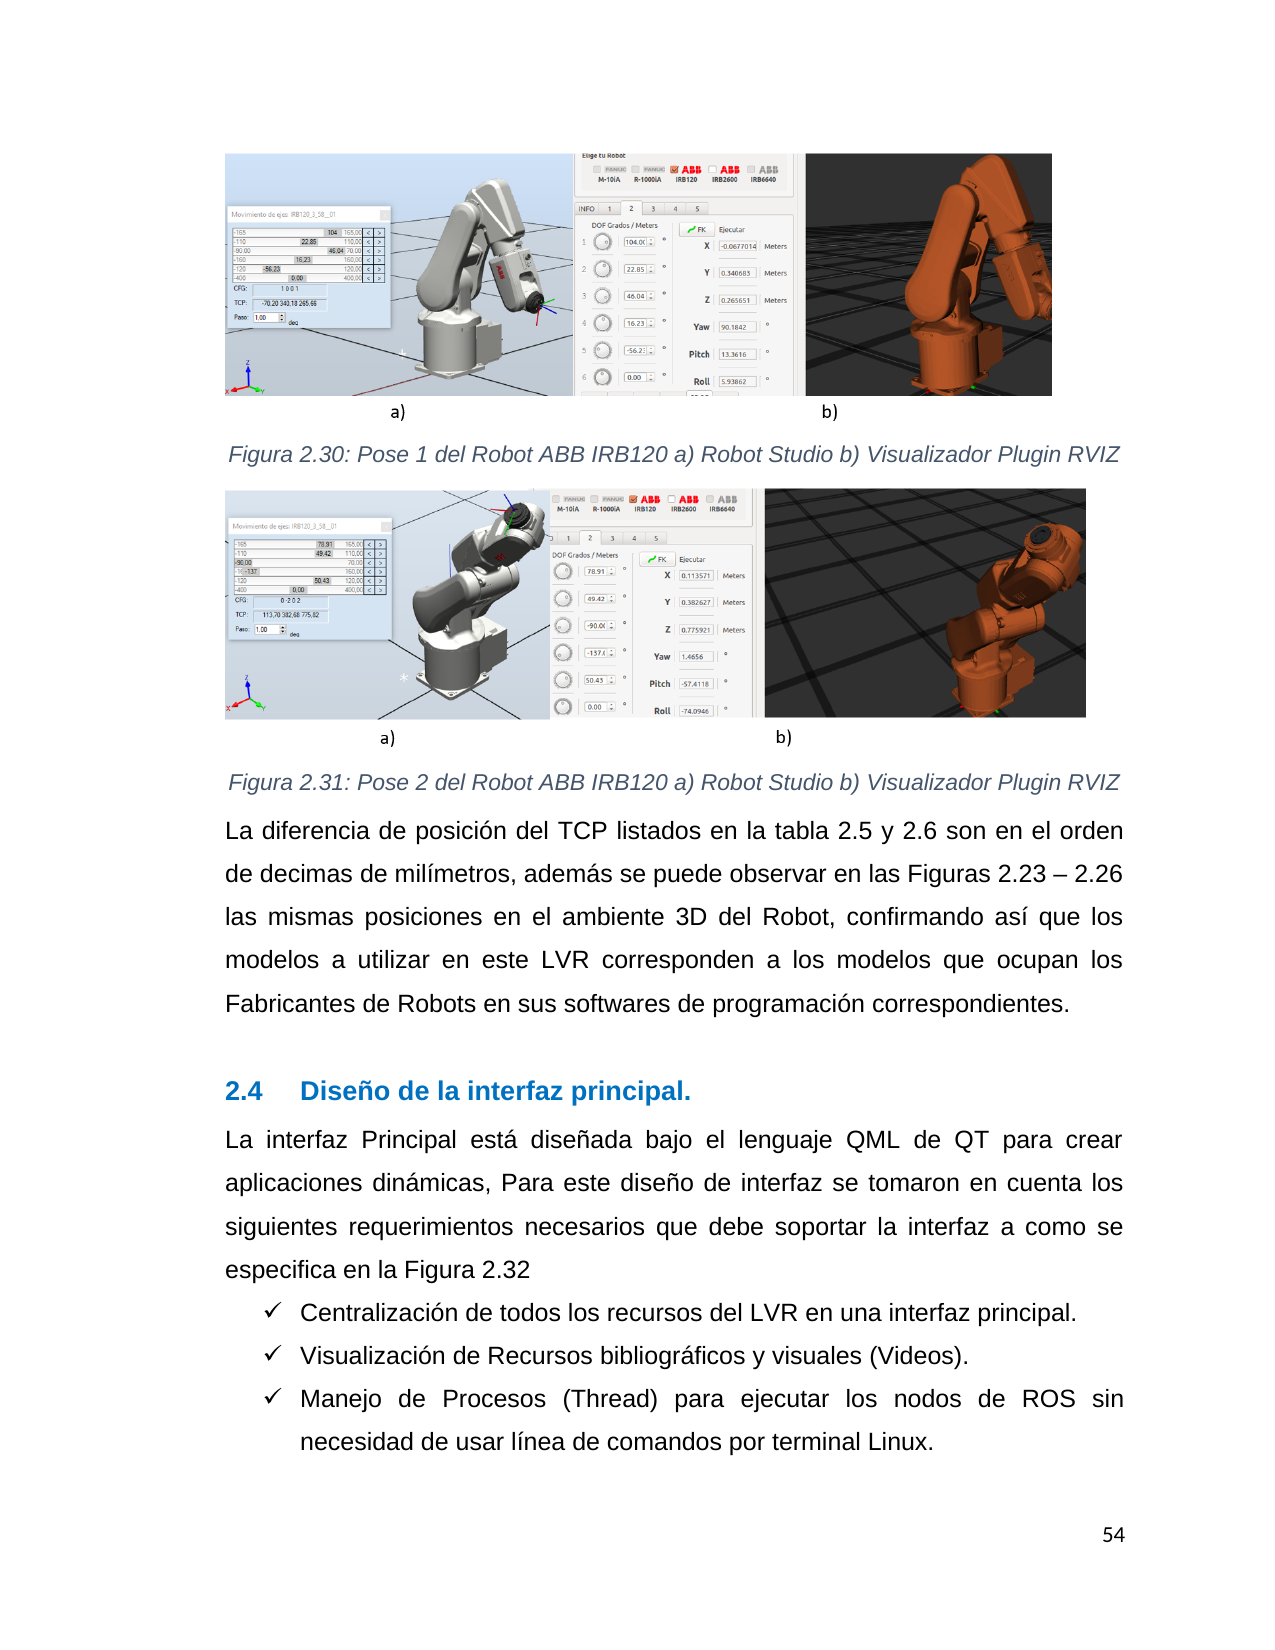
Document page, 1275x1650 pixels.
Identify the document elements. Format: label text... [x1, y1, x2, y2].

text Figura 2.31: Pose 2 del Robot ABB IRB120 a) Robot Studio b) Visualizador Plugin RVIZ [225, 769, 1125, 795]
list Manejo de Procesos (Thread) para ejecutar los nodos de ROS sin necesidad de usar línea de comandos por terminal Linux. [262, 1384, 1125, 1456]
picture [225, 488, 1086, 748]
text Figura 2.30: Pose 1 del Robot ABB IRB120 a) Robot Studio b) Visualizador Plugin RVIZ [225, 441, 1125, 468]
list Centralización de todos los recursos del LVR en una interfaz principal. [262, 1298, 1125, 1327]
picture [225, 150, 1053, 423]
text La interfaz Principal está diseñada bajo el lenguaje QML de QT para crear aplicaciones dinámicas, Para este diseño de interfaz se tomaron en cuenta los siguientes requerimientos necesarios que debe soportar la interfaz a como se especifica en la Figura 2.32 [225, 1125, 1125, 1283]
list Diseño de la interfaz principal. [225, 1075, 1125, 1106]
list Visualización de Recursos bibliográficos y visuales (Videos). [262, 1341, 1125, 1370]
text La diferencia de posición del TCP listados en la tabla 2.5 y 2.6 son en el orden de decimas de milímetros, además se puede observar en las Figuras 2.23 – 2.26 las mismas posiciones en el ambiente 3D del Robot, confirmando así que los modelos a utilizar en este LVR corresponden a los modelos que ocupan los Fabricantes de Robots en sus softwares de programación correspondientes. [225, 816, 1125, 1017]
